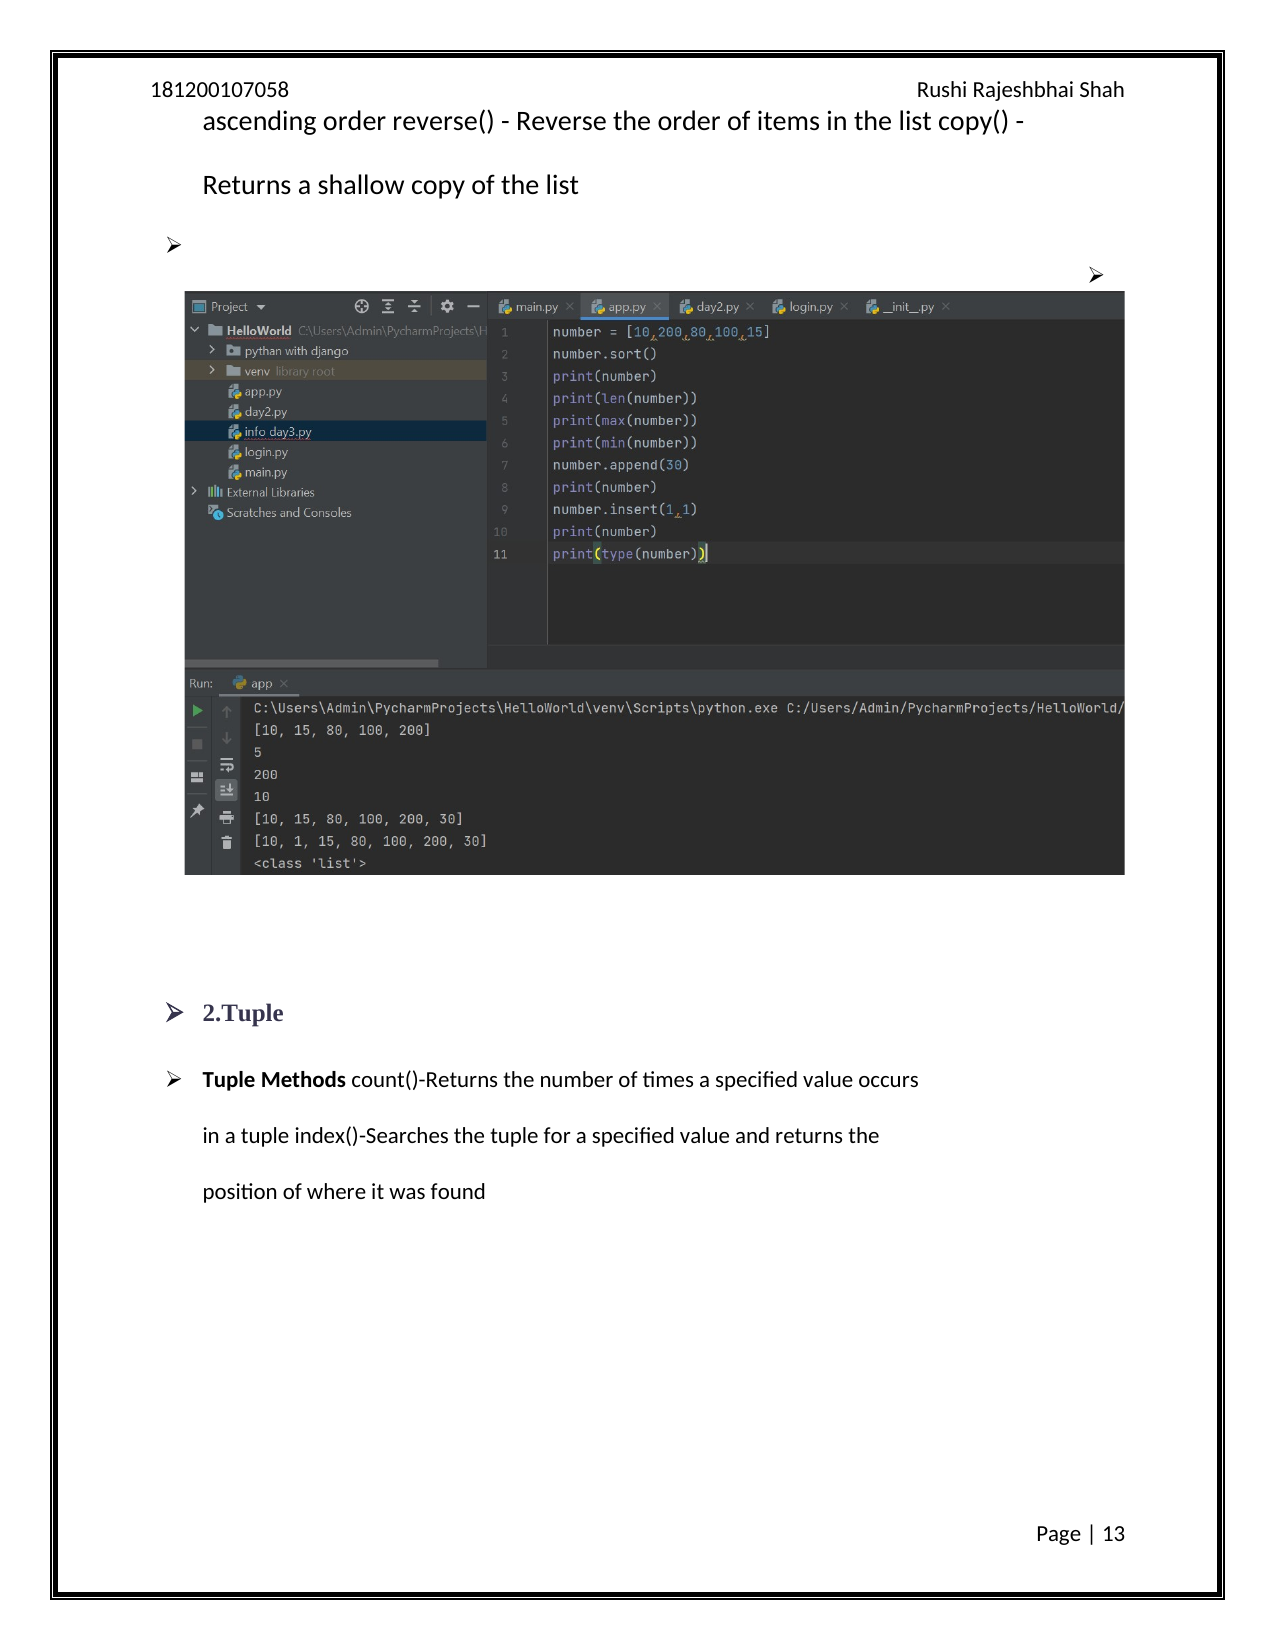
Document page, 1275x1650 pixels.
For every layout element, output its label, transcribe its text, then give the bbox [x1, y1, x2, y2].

picture [184, 291, 1125, 875]
list 2.Tuple [165, 998, 1125, 1027]
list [165, 103, 1078, 201]
list Tuple Methods count()-Returns the number of times a specified value occurs in a tuple index()-Searches the tuple for a specified value and returns the position of where it was found [165, 1065, 923, 1205]
